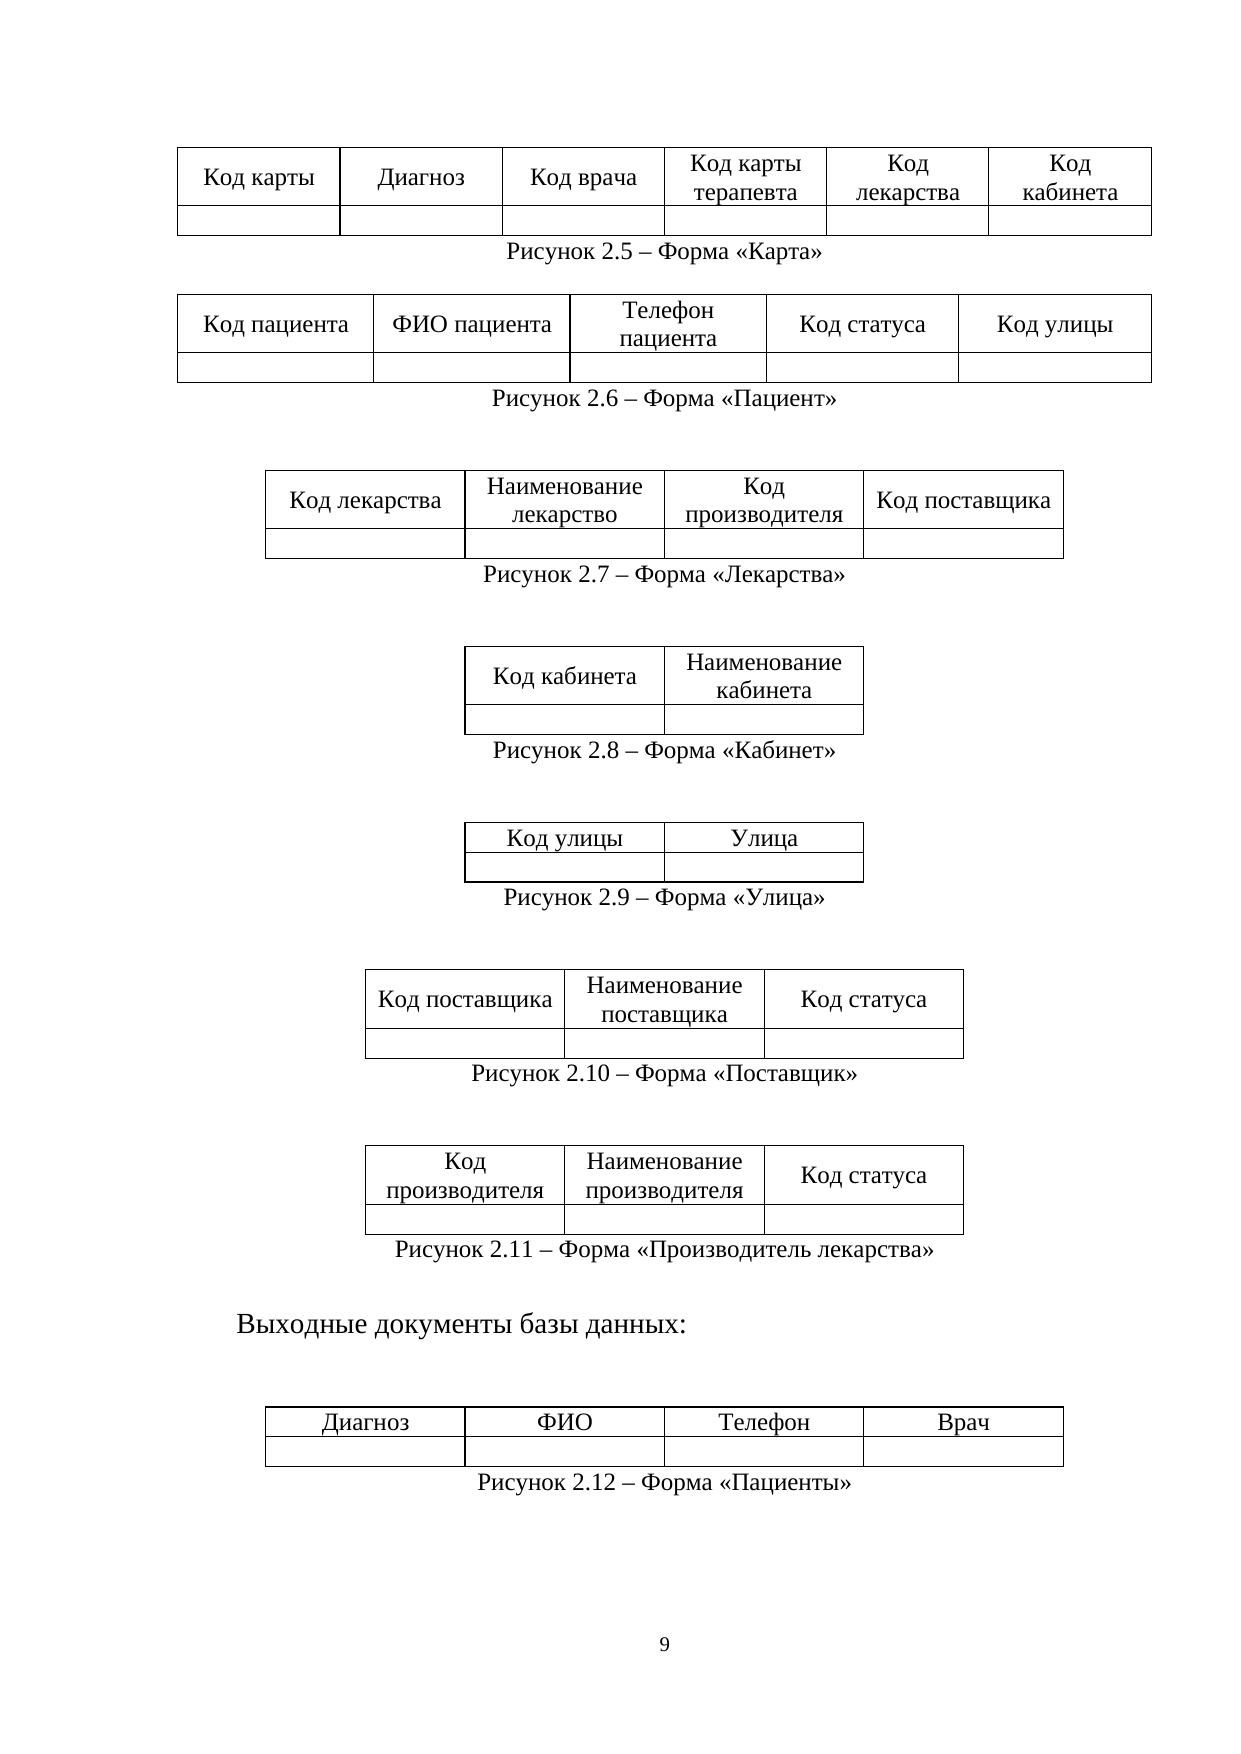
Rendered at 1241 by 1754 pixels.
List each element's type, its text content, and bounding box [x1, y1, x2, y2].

table_cell [341, 206, 502, 235]
table_cell [466, 705, 664, 734]
table_cell [266, 529, 464, 558]
table_cell [665, 853, 863, 881]
table_header Врач [864, 1408, 1063, 1436]
table_cell [827, 206, 988, 235]
table_cell [989, 206, 1151, 235]
table_cell [466, 529, 664, 558]
table_cell [466, 1437, 664, 1466]
text Рисунок 2.12 – Форма «Пациенты» [177, 1467, 1152, 1496]
table_header Код карты [178, 148, 339, 205]
table_cell [665, 529, 863, 558]
table_header Диагноз [266, 1408, 464, 1436]
text Выходные документы базы данных: [177, 1306, 1152, 1339]
table_cell [374, 353, 569, 382]
table_header Код поставщика [864, 471, 1063, 528]
table_header Наименование лекарство [466, 471, 664, 528]
table_header Код лекарства [827, 148, 988, 205]
table_header ФИО [466, 1408, 664, 1436]
table_cell [503, 206, 664, 235]
table_header Код лекарства [266, 471, 464, 528]
table_cell [366, 1029, 564, 1057]
table_header Код улицы [466, 823, 664, 852]
text Рисунок 2.7 – Форма «Лекарства» [177, 559, 1152, 588]
table_header Код статуса [767, 295, 958, 352]
table_cell [665, 705, 863, 734]
table_cell [178, 206, 339, 235]
table_header Улица [665, 823, 863, 852]
table_cell [765, 1029, 963, 1057]
table_header Код врача [503, 148, 664, 205]
table_header Телефон пациента [571, 295, 766, 352]
table_cell [565, 1029, 764, 1057]
table_header Код улицы [959, 295, 1151, 352]
text Рисунок 2.5 – Форма «Карта» [177, 236, 1152, 265]
table_cell [864, 1437, 1063, 1466]
table_cell [571, 353, 766, 382]
table_header Код статуса [765, 1146, 963, 1204]
table_header Телефон [665, 1408, 863, 1436]
table_cell [765, 1205, 963, 1233]
table_cell [665, 206, 826, 235]
table_header Код производителя [665, 471, 863, 528]
table_header Код статуса [765, 970, 963, 1028]
table_header Наименование кабинета [665, 647, 863, 704]
table_cell [767, 353, 958, 382]
table_cell [665, 1437, 863, 1466]
text Рисунок 2.9 – Форма «Улица» [177, 882, 1152, 911]
table_header ФИО пациента [374, 295, 569, 352]
table_header Код поставщика [366, 970, 564, 1028]
table_cell [366, 1205, 564, 1233]
table_cell [266, 1437, 464, 1466]
table_header Код кабинета [466, 647, 664, 704]
table_cell [466, 853, 664, 881]
table_cell [178, 353, 373, 382]
table_header Код пациента [178, 295, 373, 352]
table_header Код производителя [366, 1146, 564, 1204]
table_header Диагноз [341, 148, 502, 205]
table_cell [959, 353, 1151, 382]
table_header Код карты терапевта [665, 148, 826, 205]
table_header Наименование поставщика [565, 970, 764, 1028]
text Рисунок 2.6 – Форма «Пациент» [177, 383, 1152, 412]
table_header Наименование производителя [565, 1146, 764, 1204]
text Рисунок 2.10 – Форма «Поставщик» [177, 1058, 1152, 1087]
text Рисунок 2.11 – Форма «Производитель лекарства» [177, 1234, 1152, 1263]
table_header Код кабинета [989, 148, 1151, 205]
table_cell [565, 1205, 764, 1233]
text Рисунок 2.8 – Форма «Кабинет» [177, 735, 1152, 764]
table_cell [864, 529, 1063, 558]
